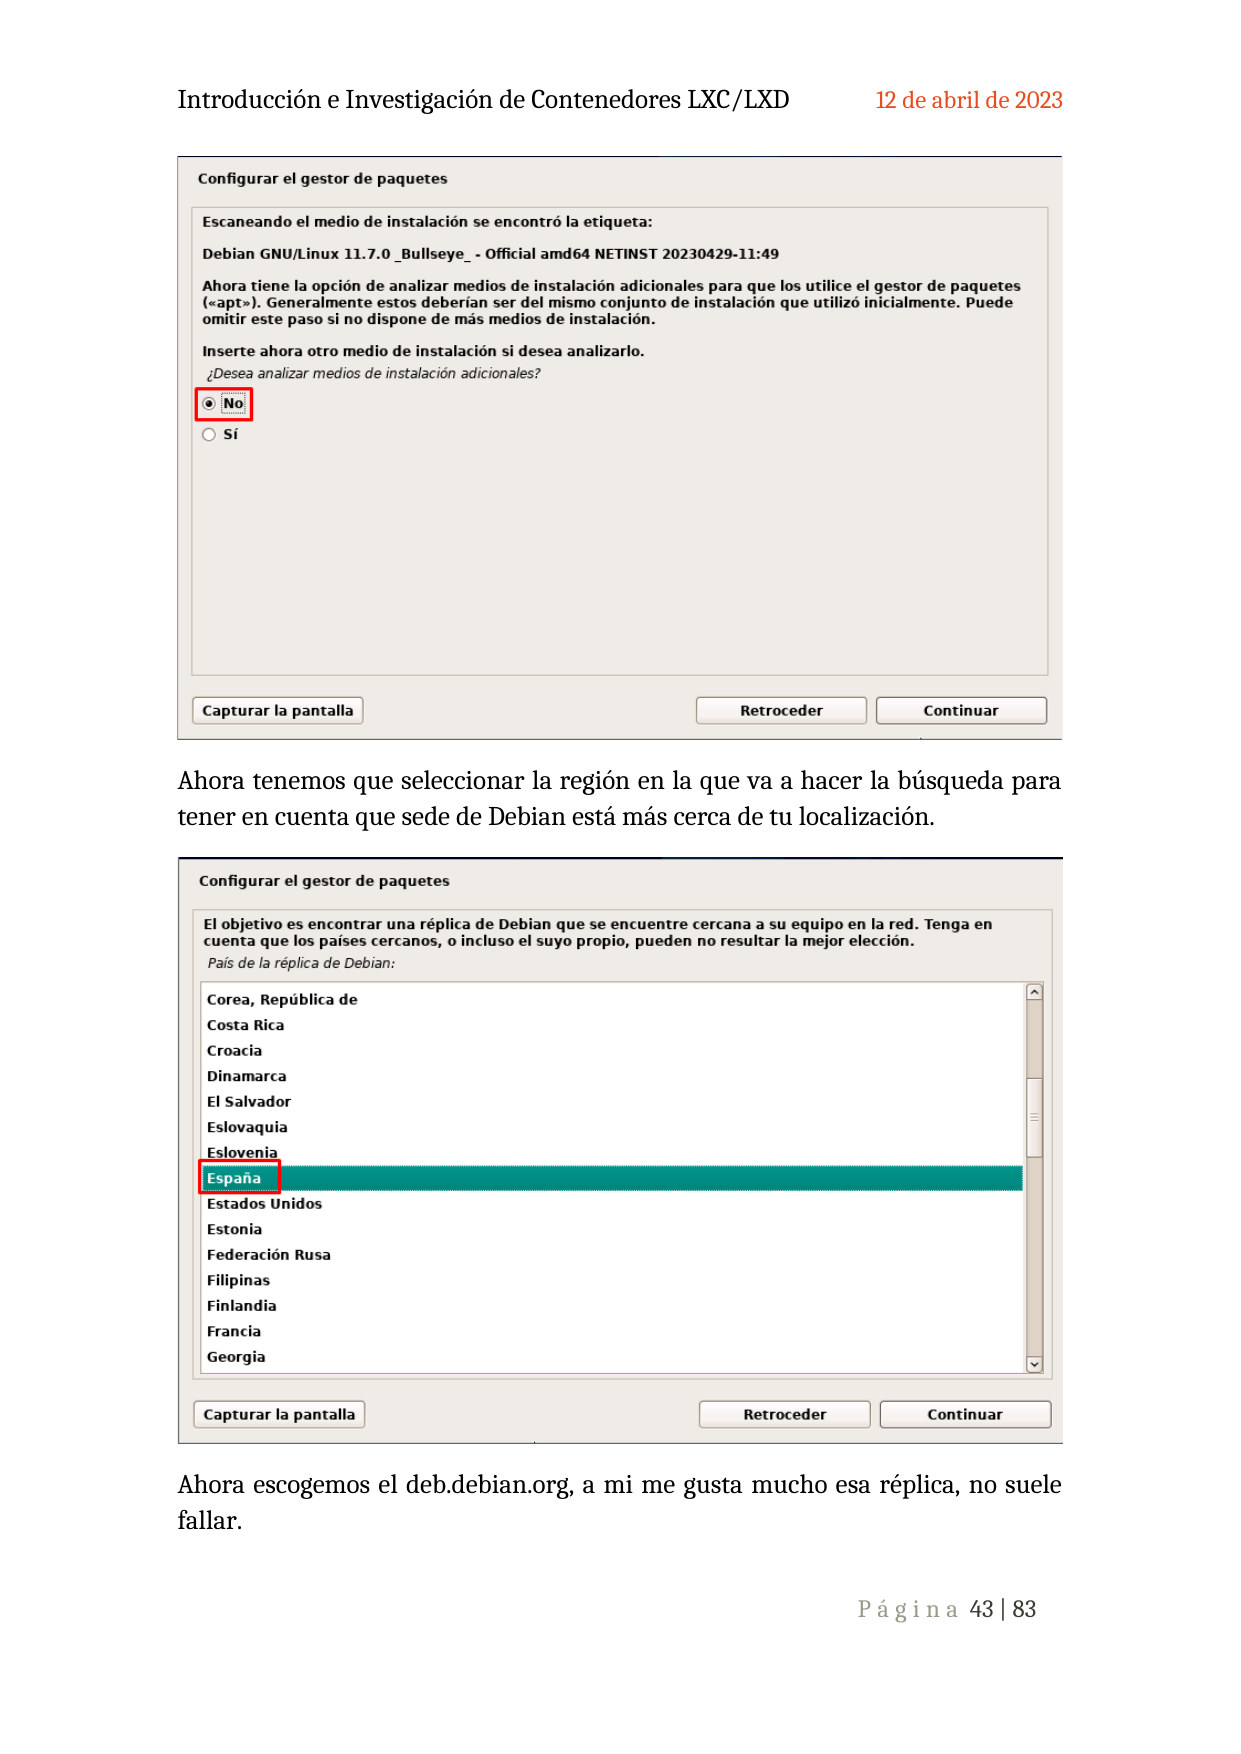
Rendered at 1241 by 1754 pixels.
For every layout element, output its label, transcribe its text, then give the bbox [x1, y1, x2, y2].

picture [177, 156, 1063, 740]
picture [177, 857, 1063, 1444]
text Ahora tenemos que seleccionar la región en la que va a hacer la búsqueda para tener en cuenta que sede de Debian está más cerca de tu localización. [177, 765, 1063, 832]
text Ahora escogemos el deb.debian.org, a mi me gusta mucho esa réplica, no suele fallar. [177, 1469, 1063, 1536]
